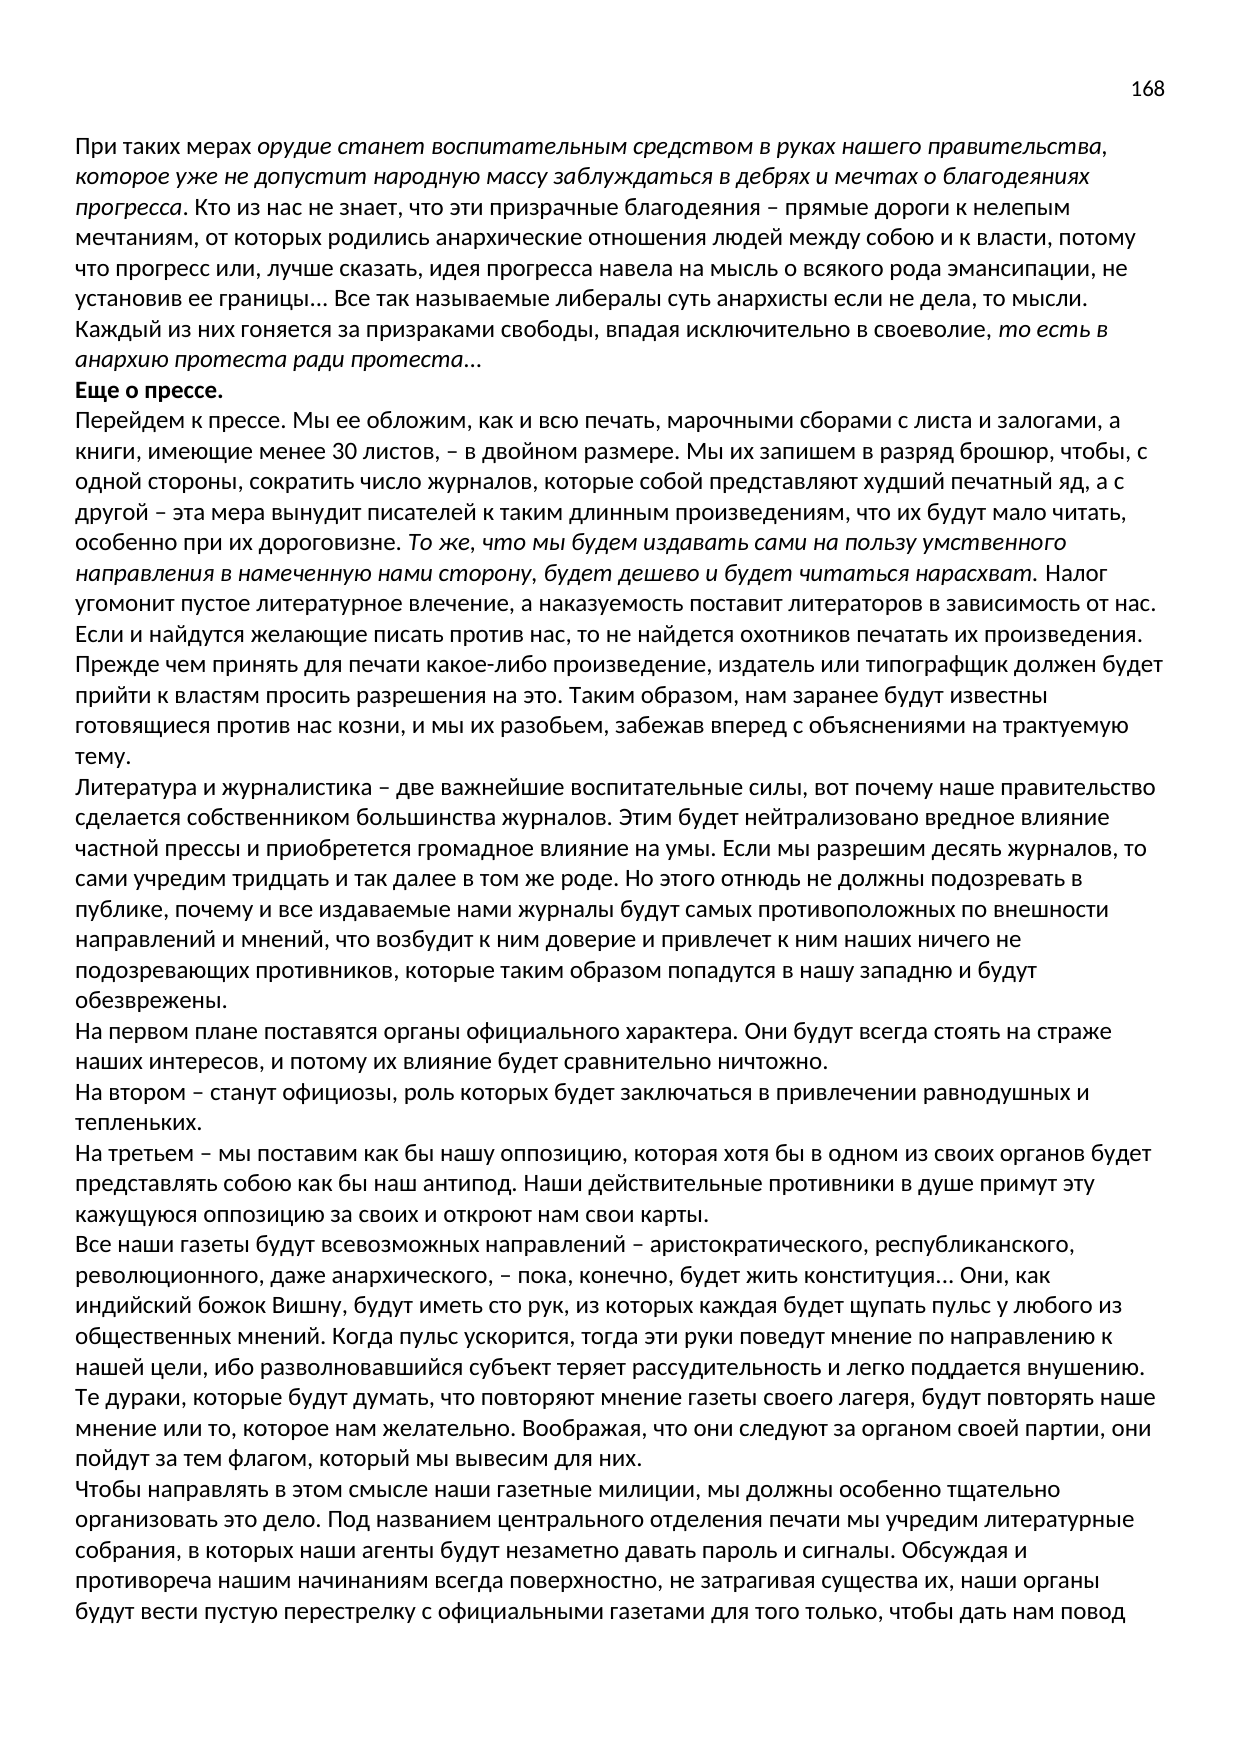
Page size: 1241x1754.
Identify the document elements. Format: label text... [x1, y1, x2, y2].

text Все наши газеты будут всевозможных направлений – аристократического, республиканского, революционного, даже анархического, – пока, конечно, будет жить конституция... Они, как индийский божок Вишну, будут иметь сто рук, из которых каждая будет щупать пульс у любого из общественных мнений. Когда пульс ускорится, тогда эти руки поведут мнение по направлению к [75, 1228, 1165, 1351]
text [75, 1473, 1165, 1625]
text При таких мерах орудие станет воспитательным средством в руках нашего правительства, которое уже не допустит народную массу заблуждаться в дебрях и мечтах о благодеяниях прогресса. Кто из нас не знает, что эти призрачные благодеяния – прямые дороги к нелепым мечтаниям, от которых родились анархические отношения людей между собою и к власти, потому что прогресс или, лучше сказать, идея прогресса навела на мысль о всякого рода эмансипации, не установив ее границы... Все так называемые либералы суть анархисты если не дела, то мысли. Каждый из них гоняется за призраками свободы, впадая исключительно в своеволие, то есть в анархию протеста ради протеста... [75, 130, 1165, 374]
text Еще о прессе. [75, 374, 1165, 404]
text На втором – станут официозы, роль которых будет заключаться в привлечении равнодушных и тепленьких. [75, 1076, 1165, 1137]
text Перейдем к прессе. Мы ее обложим, как и всю печать, марочными сборами с листа и залогами, а книги, имеющие менее 30 листов, – в двойном размере. Мы их запишем в разряд брошюр, чтобы, с одной стороны, сократить число журналов, которые собой представляют худший печатный яд, а с другой – эта мера вынудит писателей к таким длинным произведениям, что их будут мало читать, особенно при их дороговизне. То же, что мы будем издавать сами на пользу умственного направления в намеченную нами сторону, будет дешево и будет читаться нарасхват. Налог угомонит пустое литературное влечение, а наказуемость поставит литераторов в зависимость от нас. Если и найдутся желающие писать против нас, то не найдется охотников печатать их произведения. Прежде чем принять для печати какое-либо произведение, издатель или типографщик должен будет прийти к властям просить разрешения на это. Таким образом, нам заранее будут известны готовящиеся против нас козни, и мы их разобьем, забежав вперед с объяснениями на трактуемую тему. [75, 404, 1165, 771]
text На первом плане поставятся органы официального характера. Они будут всегда стоять на страже наших интересов, и потому их влияние будет сравнительно ничтожно. [75, 1015, 1165, 1076]
text Литература и журналистика – две важнейшие воспитательные силы, вот почему наше правительство сделается собственником большинства журналов. Этим будет нейтрализовано вредное влияние частной прессы и приобретется громадное влияние на умы. Если мы разрешим десять журналов, то сами учредим тридцать и так далее в том же роде. Но этого отнюдь не должны подозревать в публике, почему и все издаваемые нами журналы будут самых противоположных по внешности направлений и мнений, что возбудит к ним доверие и привлечет к ним наших ничего не подозревающих противников, которые таким образом попадутся в нашу западню и будут обезврежены. [75, 771, 1165, 1015]
text На третьем – мы поставим как бы нашу оппозицию, которая хотя бы в одном из своих органов будет представлять собою как бы наш антипод. Наши действительные противники в душе примут эту кажущуюся оппозицию за своих и откроют нам свои карты. [75, 1137, 1165, 1228]
text нашей цели, ибо разволновавшийся субъект теряет рассудительность и легко поддается внушению. Те дураки, которые будут думать, что повторяют мнение газеты своего лагеря, будут повторять наше мнение или то, которое нам желательно. Воображая, что они следуют за органом своей партии, они пойдут за тем флагом, который мы вывесим для них. [75, 1351, 1165, 1473]
